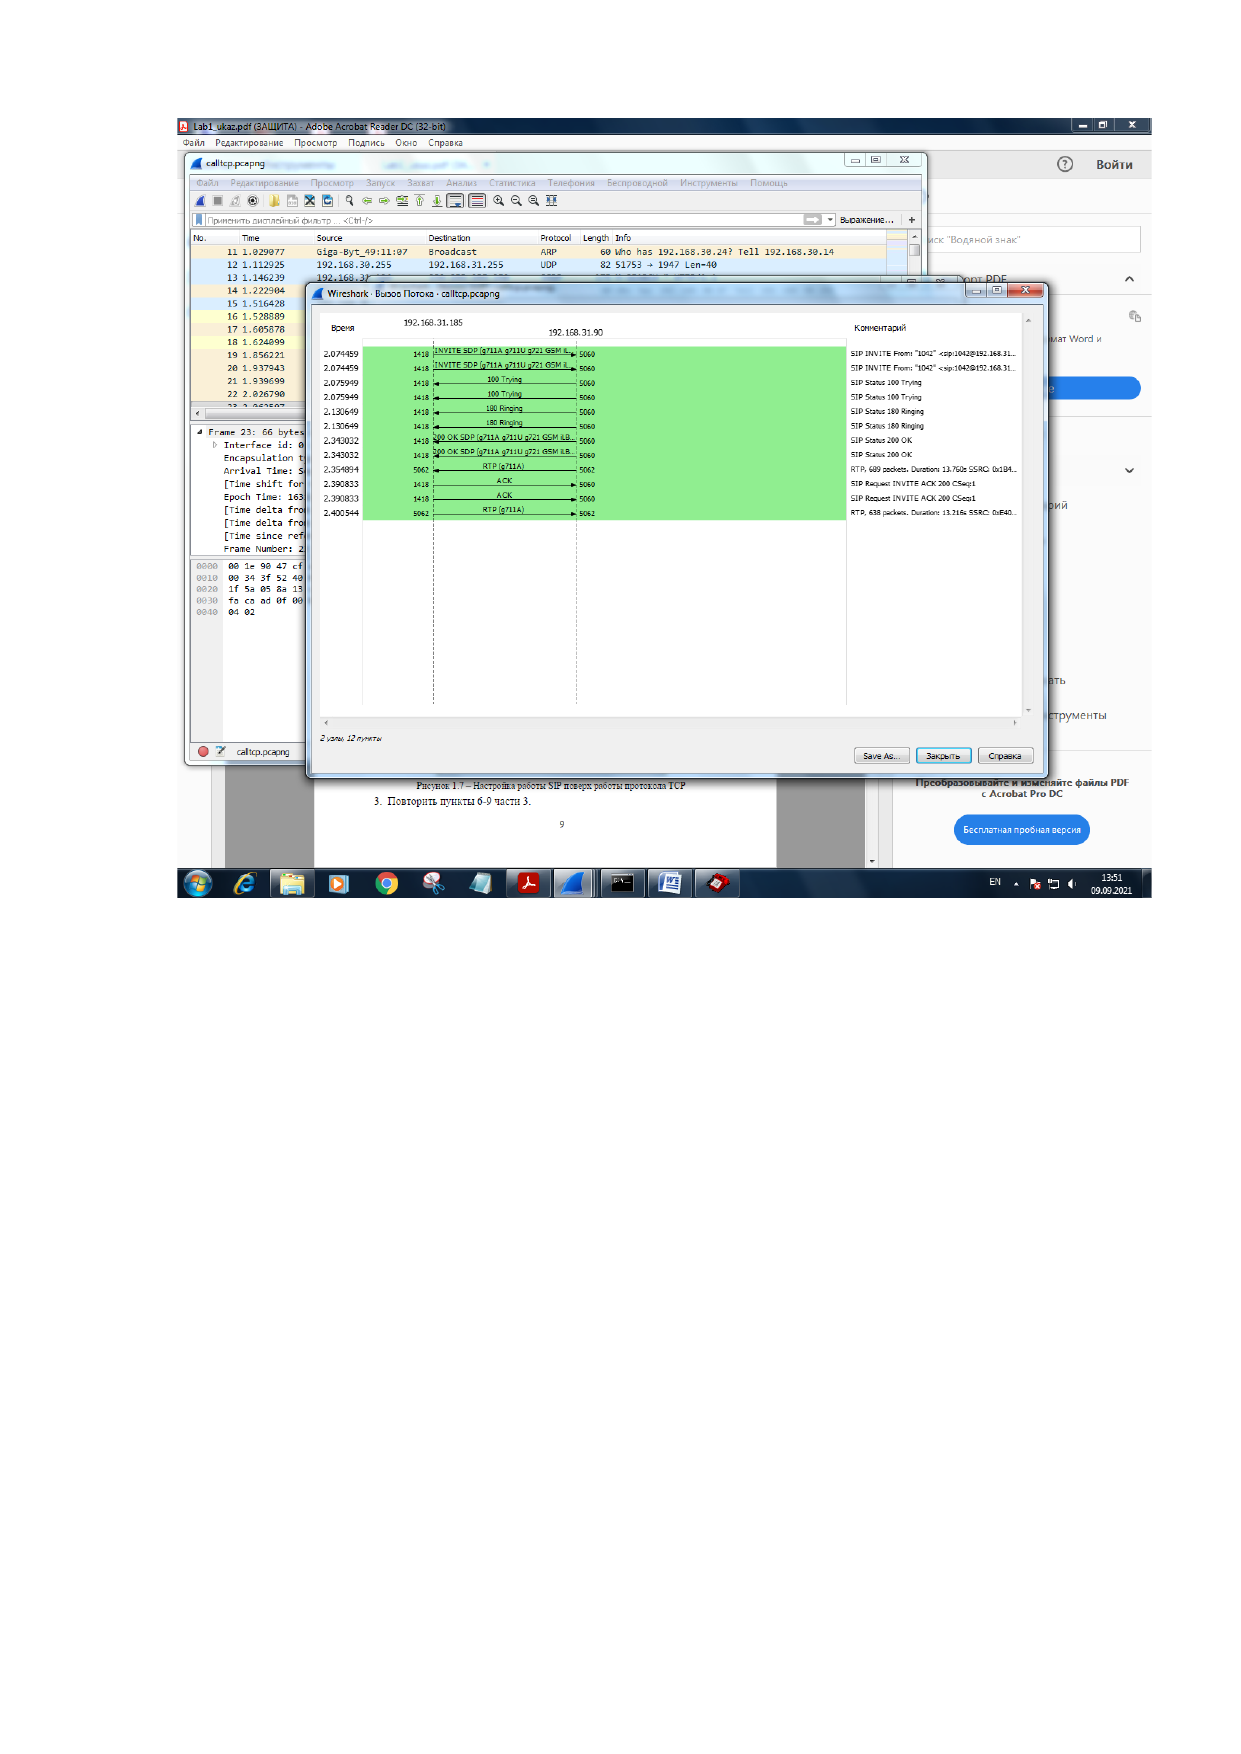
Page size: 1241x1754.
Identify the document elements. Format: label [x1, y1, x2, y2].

picture [177, 118, 1152, 898]
